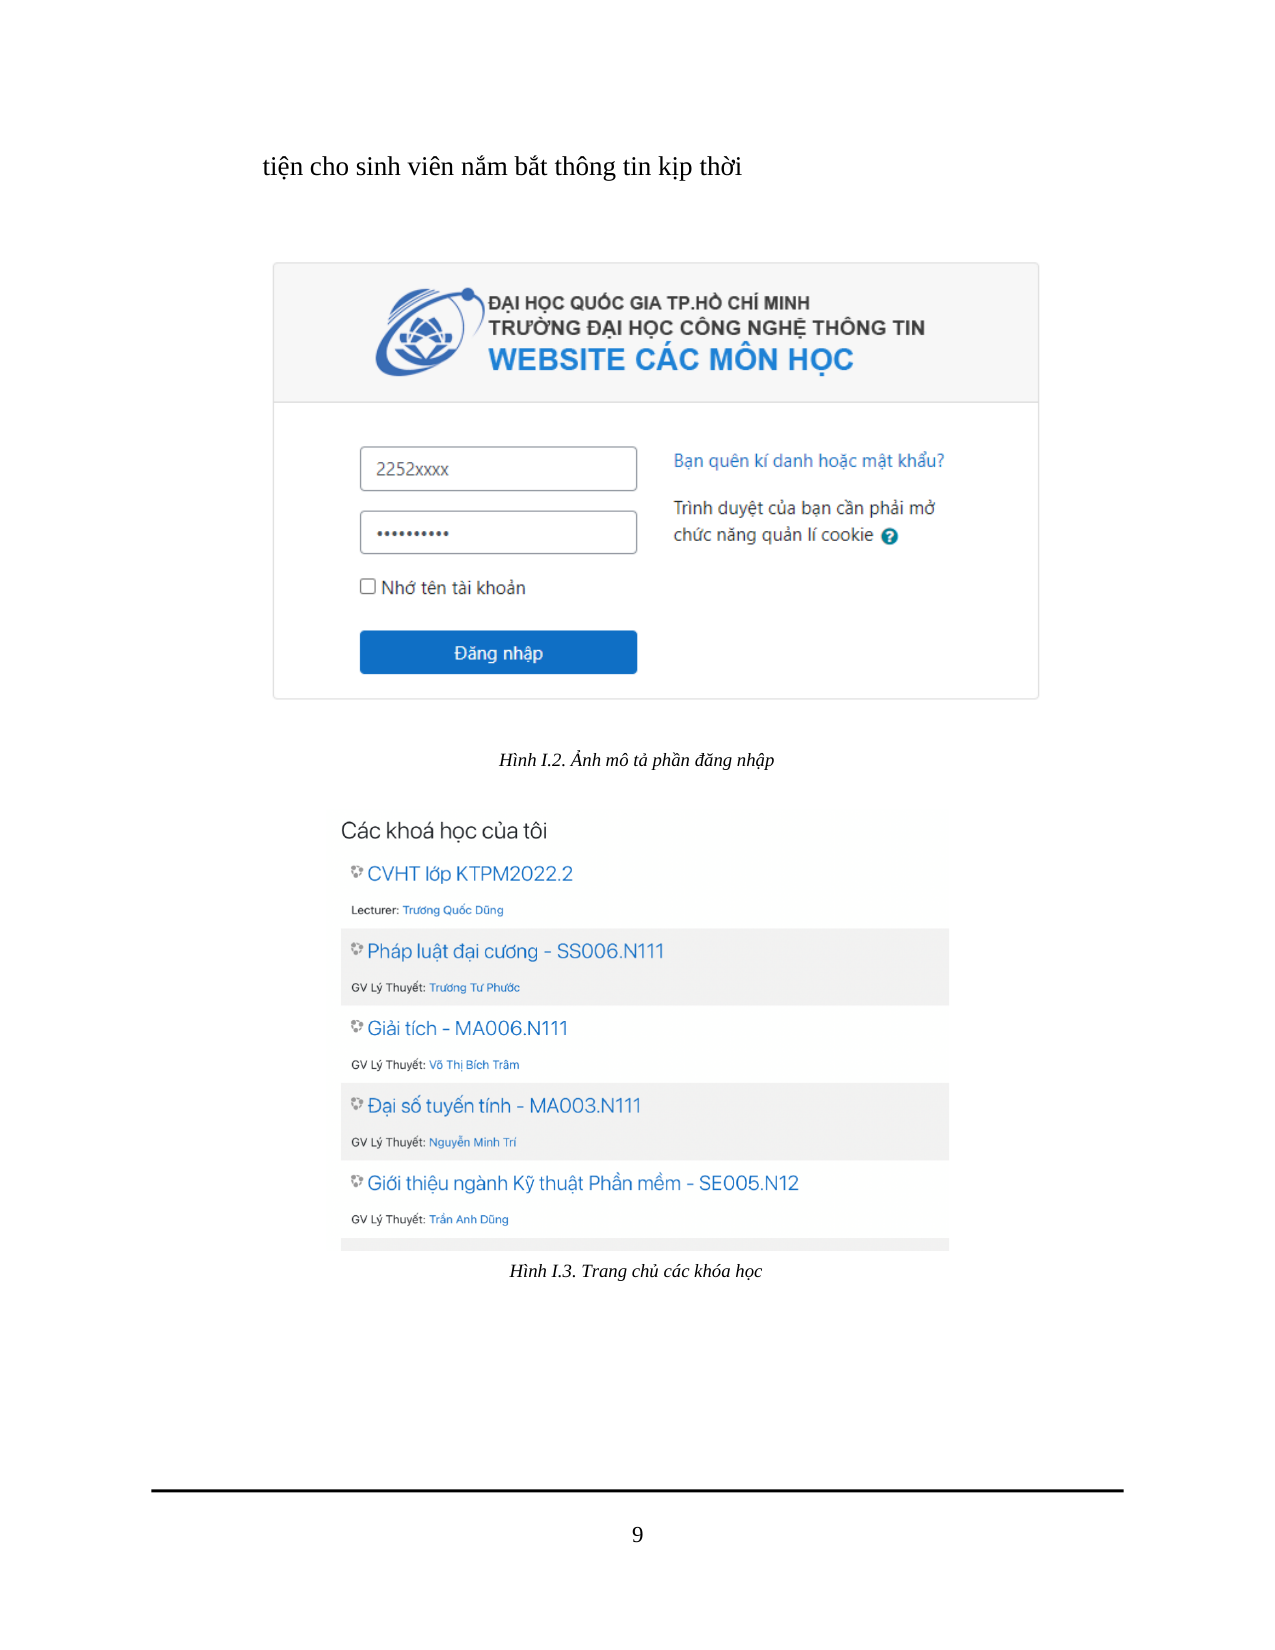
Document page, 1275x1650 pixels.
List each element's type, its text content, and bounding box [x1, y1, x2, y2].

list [225, 150, 1125, 181]
picture [325, 809, 950, 1251]
text Hình I.2. Ảnh mô tả phần đăng nhập [150, 749, 1125, 771]
picture [262, 243, 1049, 719]
